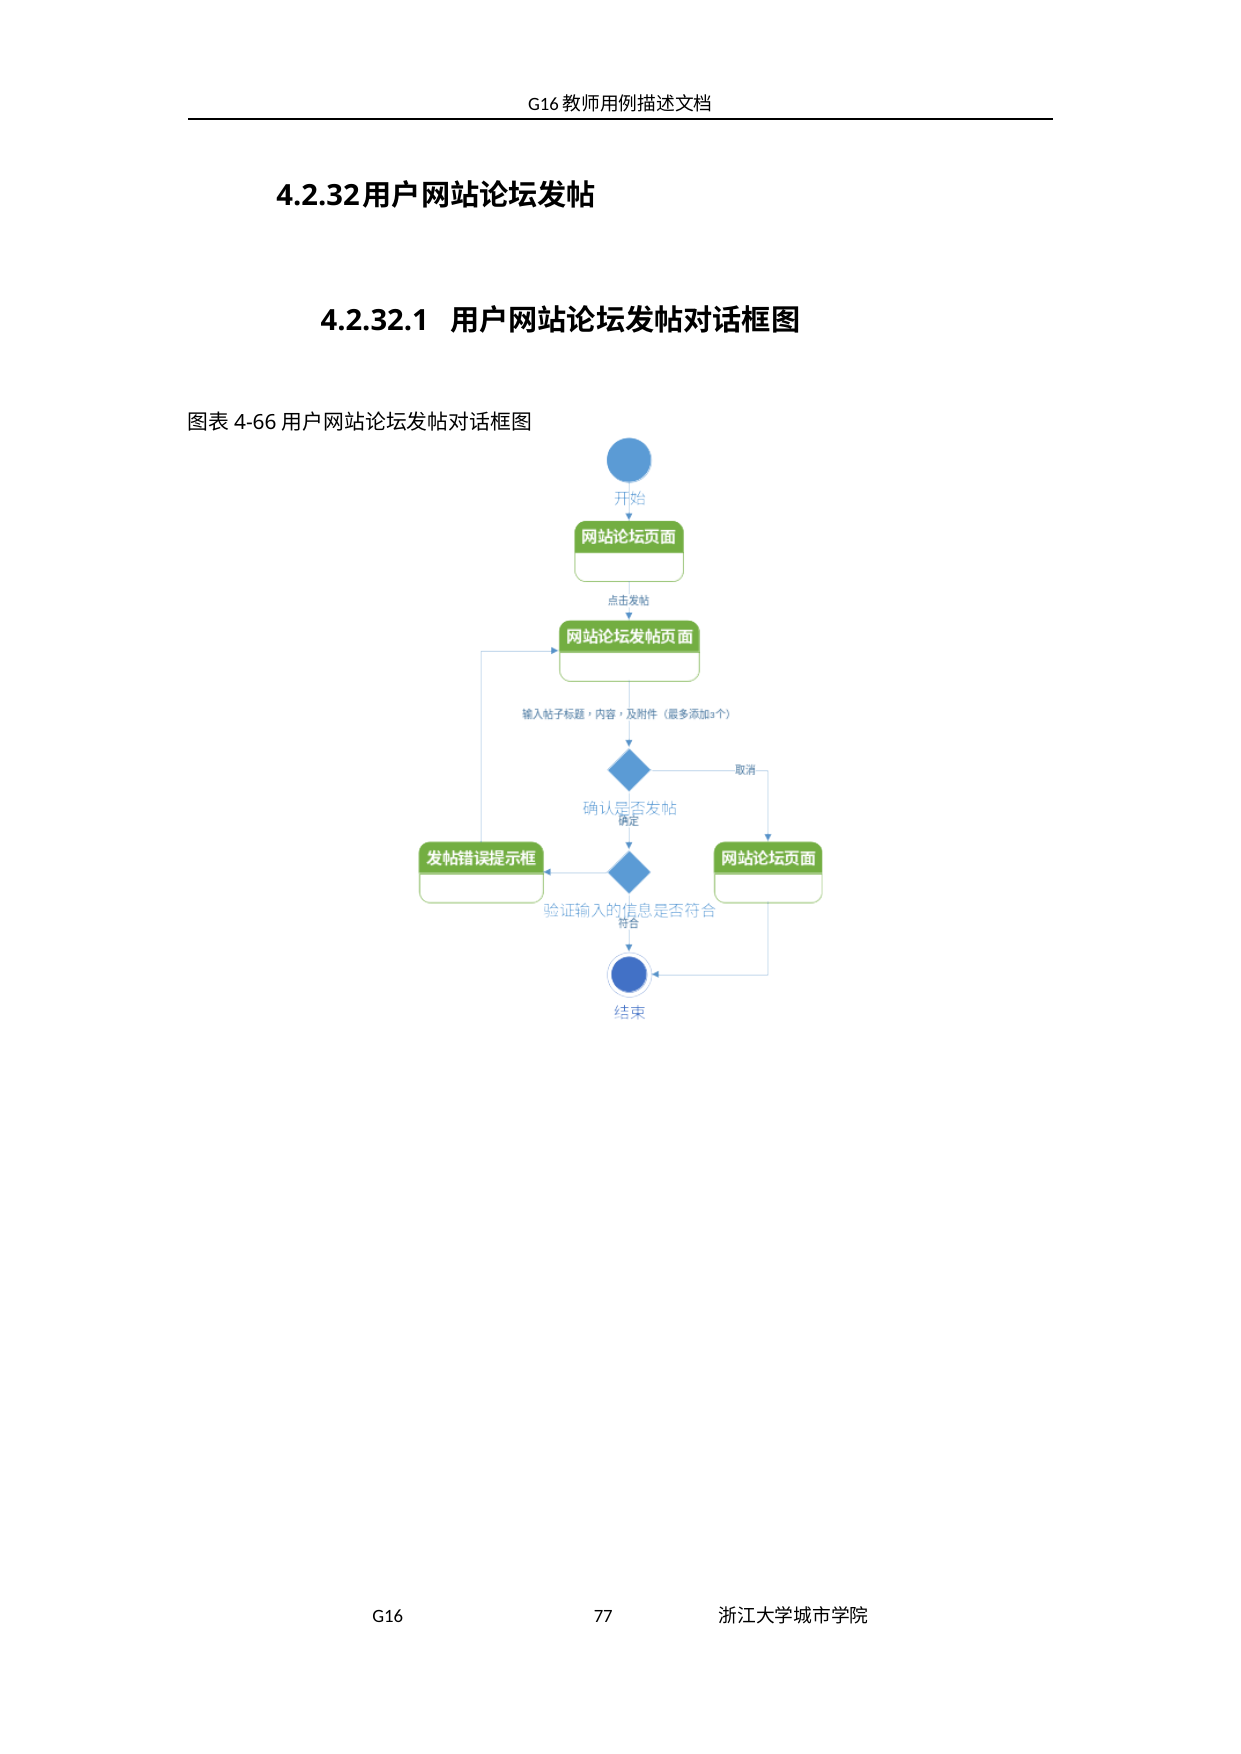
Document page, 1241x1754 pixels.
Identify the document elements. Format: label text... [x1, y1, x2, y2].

subtitle 用户网站论坛发帖对话框图 [320, 285, 1053, 350]
subtitle 用户网站论坛发帖 [276, 160, 1053, 225]
